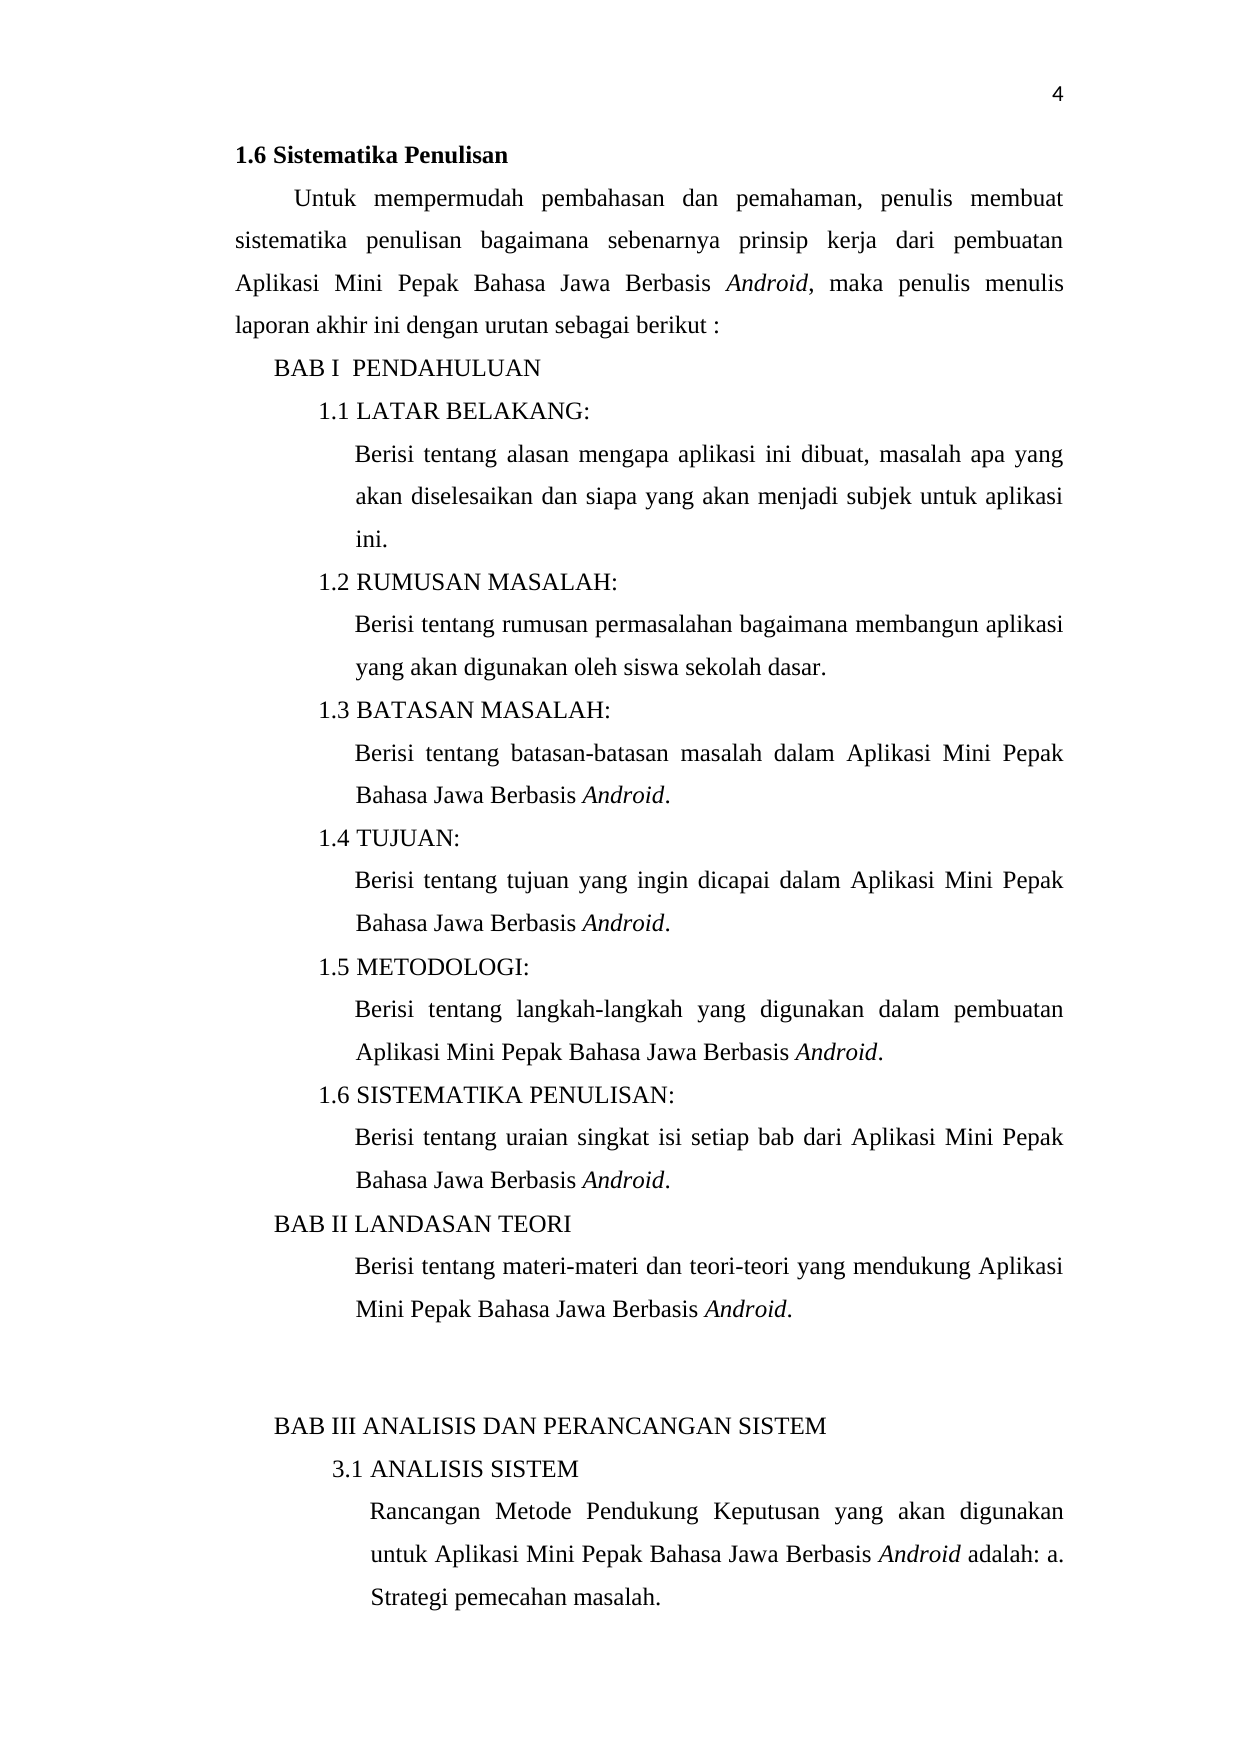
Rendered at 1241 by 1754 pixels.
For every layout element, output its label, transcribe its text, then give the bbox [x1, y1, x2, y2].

text BAB II LANDASAN TEORI [274, 1209, 1064, 1237]
text 3.1 ANALISIS SISTEM [332, 1454, 1064, 1482]
text Berisi tentang rumusan permasalahan bagaimana membangun aplikasi yang akan digunakan oleh siswa sekolah dasar. [354, 609, 1064, 681]
text Berisi tentang uraian singkat isi setiap bab dari Aplikasi Mini Pepak Bahasa Jawa Berbasis Android. [354, 1122, 1064, 1194]
text 1.2 RUMUSAN MASALAH: [318, 567, 1064, 596]
text 1.3 BATASAN MASALAH: [318, 695, 1064, 724]
text Rancangan Metode Pendukung Keputusan yang akan digunakan untuk Aplikasi Mini Pepak Bahasa Jawa Berbasis Android adalah: a. Strategi pemecahan masalah. [369, 1496, 1064, 1611]
text Berisi tentang langkah-langkah yang digunakan dalam pembuatan Aplikasi Mini Pepak Bahasa Jawa Berbasis Android. [354, 994, 1064, 1066]
text 1.4 TUJUAN: [318, 823, 1064, 852]
text 1.5 METODOLOGI: [318, 952, 1064, 981]
text Berisi tentang alasan mengapa aplikasi ini dibuat, masalah apa yang akan diselesaikan dan siapa yang akan menjadi subjek untuk aplikasi ini. [354, 439, 1064, 553]
text Berisi tentang tujuan yang ingin dicapai dalam Aplikasi Mini Pepak Bahasa Jawa Berbasis Android. [354, 866, 1064, 937]
text Berisi tentang materi-materi dan teori-teori yang mendukung Aplikasi Mini Pepak Bahasa Jawa Berbasis Android. [354, 1251, 1064, 1323]
subtitle 1.6 Sistematika Penulisan [235, 141, 1059, 169]
text BAB I PENDAHULUAN [274, 353, 1064, 382]
text Berisi tentang batasan-batasan masalah dalam Aplikasi Mini Pepak Bahasa Jawa Berbasis Android. [354, 738, 1064, 809]
text 1.1 LATAR BELAKANG: [318, 396, 1064, 425]
text 1.6 SISTEMATIKA PENULISAN: [318, 1080, 1064, 1109]
text BAB III ANALISIS DAN PERANCANGAN SISTEM [274, 1411, 1064, 1439]
text Untuk mempermudah pembahasan dan pemahaman, penulis membuat sistematika penulisan bagaimana sebenarnya prinsip kerja dari pembuatan Aplikasi Mini Pepak Bahasa Jawa Berbasis Android, maka penulis menulis laporan akhir ini dengan urutan sebagai berikut : [235, 183, 1064, 339]
